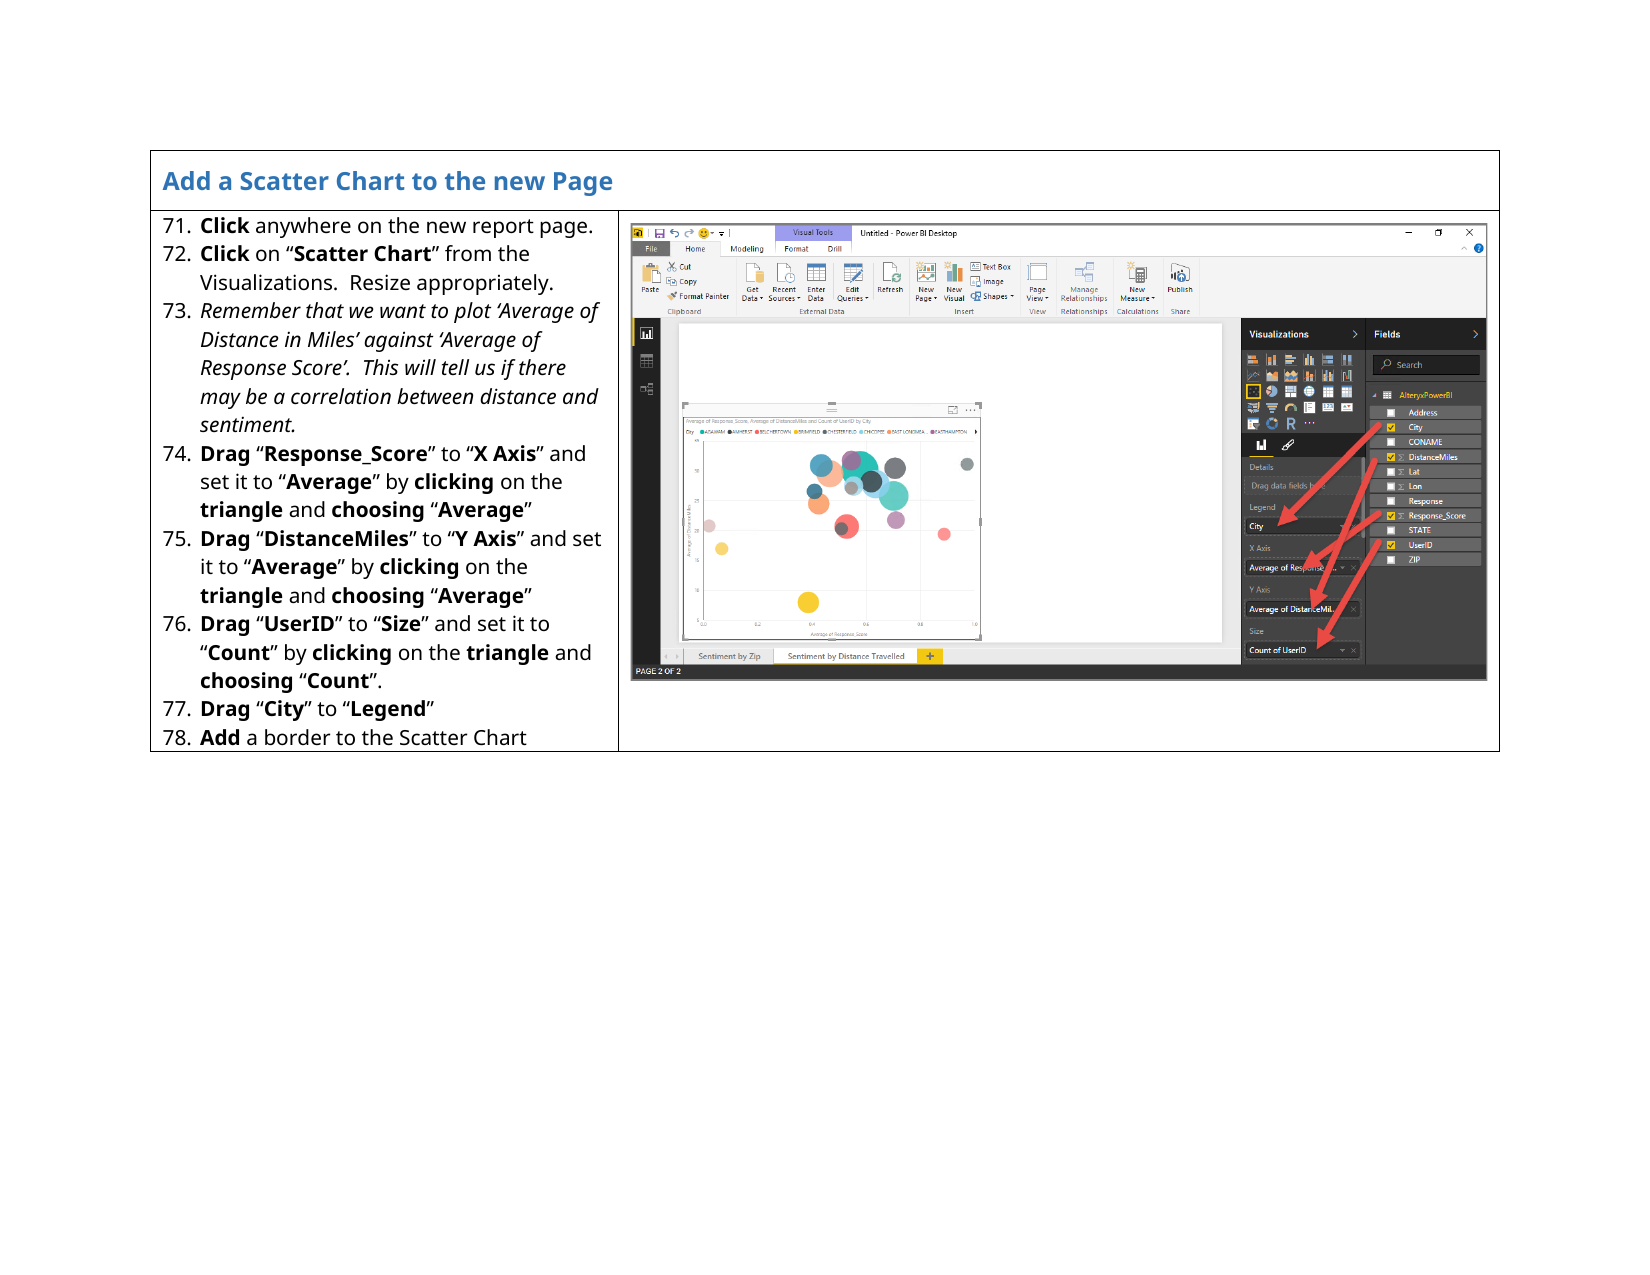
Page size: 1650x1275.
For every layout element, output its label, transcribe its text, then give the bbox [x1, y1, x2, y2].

table_header Add a Scatter Chart to the new Page [151, 151, 1499, 210]
table_cell Click anywhere on the new report page. Click on “Scatter Chart” from the Visualizations. Resize appropriately. Remember that we want to plot ‘Average of Distance in Miles’ against ‘Average of Response Score’. This will tell us if there may be a correlation between distance and sentiment. Drag “Response_Score” to “X Axis” and set it to “Average” by clicking on the triangle and choosing “Average” Drag “DistanceMiles” to “Y Axis” and set it to “Average” by clicking on the triangle and choosing “Average” Drag “UserID” to “Size” and set it to “Count” by clicking on the triangle and choosing “Count”. Drag “City” to “Legend” Add a border to the Scatter Chart [151, 211, 618, 751]
table_cell [619, 211, 1499, 751]
picture [630, 223, 1488, 681]
